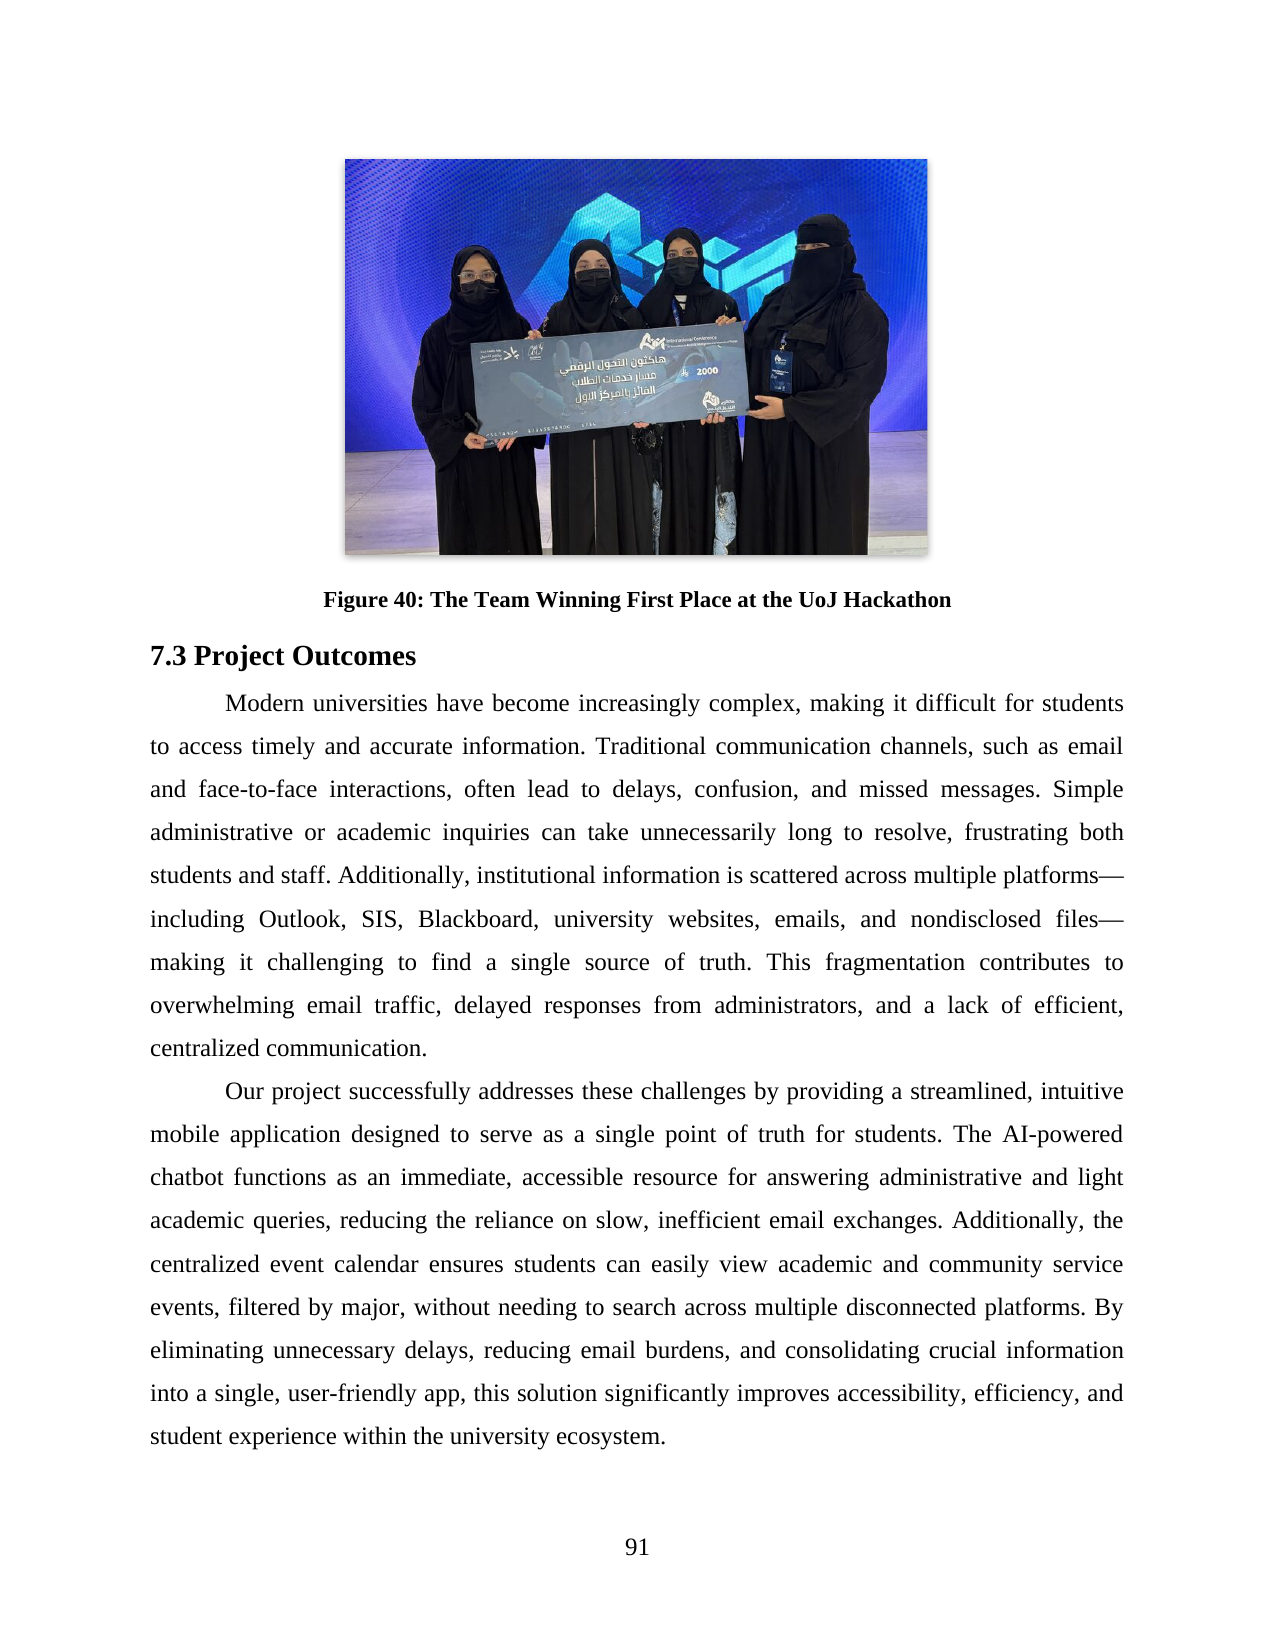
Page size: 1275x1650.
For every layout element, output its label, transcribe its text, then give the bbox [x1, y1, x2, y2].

text Figure 40: The Team Winning First Place at the UoJ Hackathon [150, 586, 1125, 613]
picture [345, 159, 928, 555]
text Our project successfully addresses these challenges by providing a streamlined, intuitive mobile application designed to serve as a single point of truth for students. The AI-powered chatbot functions as an immediate, accessible resource for answering administrative and light academic queries, reducing the reliance on slow, inefficient email exchanges. Additionally, the centralized event calendar ensures students can easily view academic and community service events, filtered by major, without needing to search across multiple disconnected platforms. By eliminating unnecessary delays, reducing email burdens, and consolidating crucial information into a single, user-friendly app, this solution significantly improves accessibility, efficiency, and student experience within the university ecosystem. [150, 1076, 1125, 1450]
subtitle 7.3 Project Outcomes [150, 638, 1125, 671]
text Modern universities have become increasingly complex, making it difficult for students to access timely and accurate information. Traditional communication channels, such as email and face-to-face interactions, often lead to delays, confusion, and missed messages. Simple administrative or academic inquiries can take unnecessarily long to resolve, frustrating both students and staff. Additionally, institutional information is scattered across multiple platforms—including Outlook, SIS, Blackboard, university websites, emails, and nondisclosed files—making it challenging to find a single source of truth. This fragmentation contributes to overwhelming email traffic, delayed responses from administrators, and a lack of efficient, centralized communication. [150, 688, 1125, 1062]
